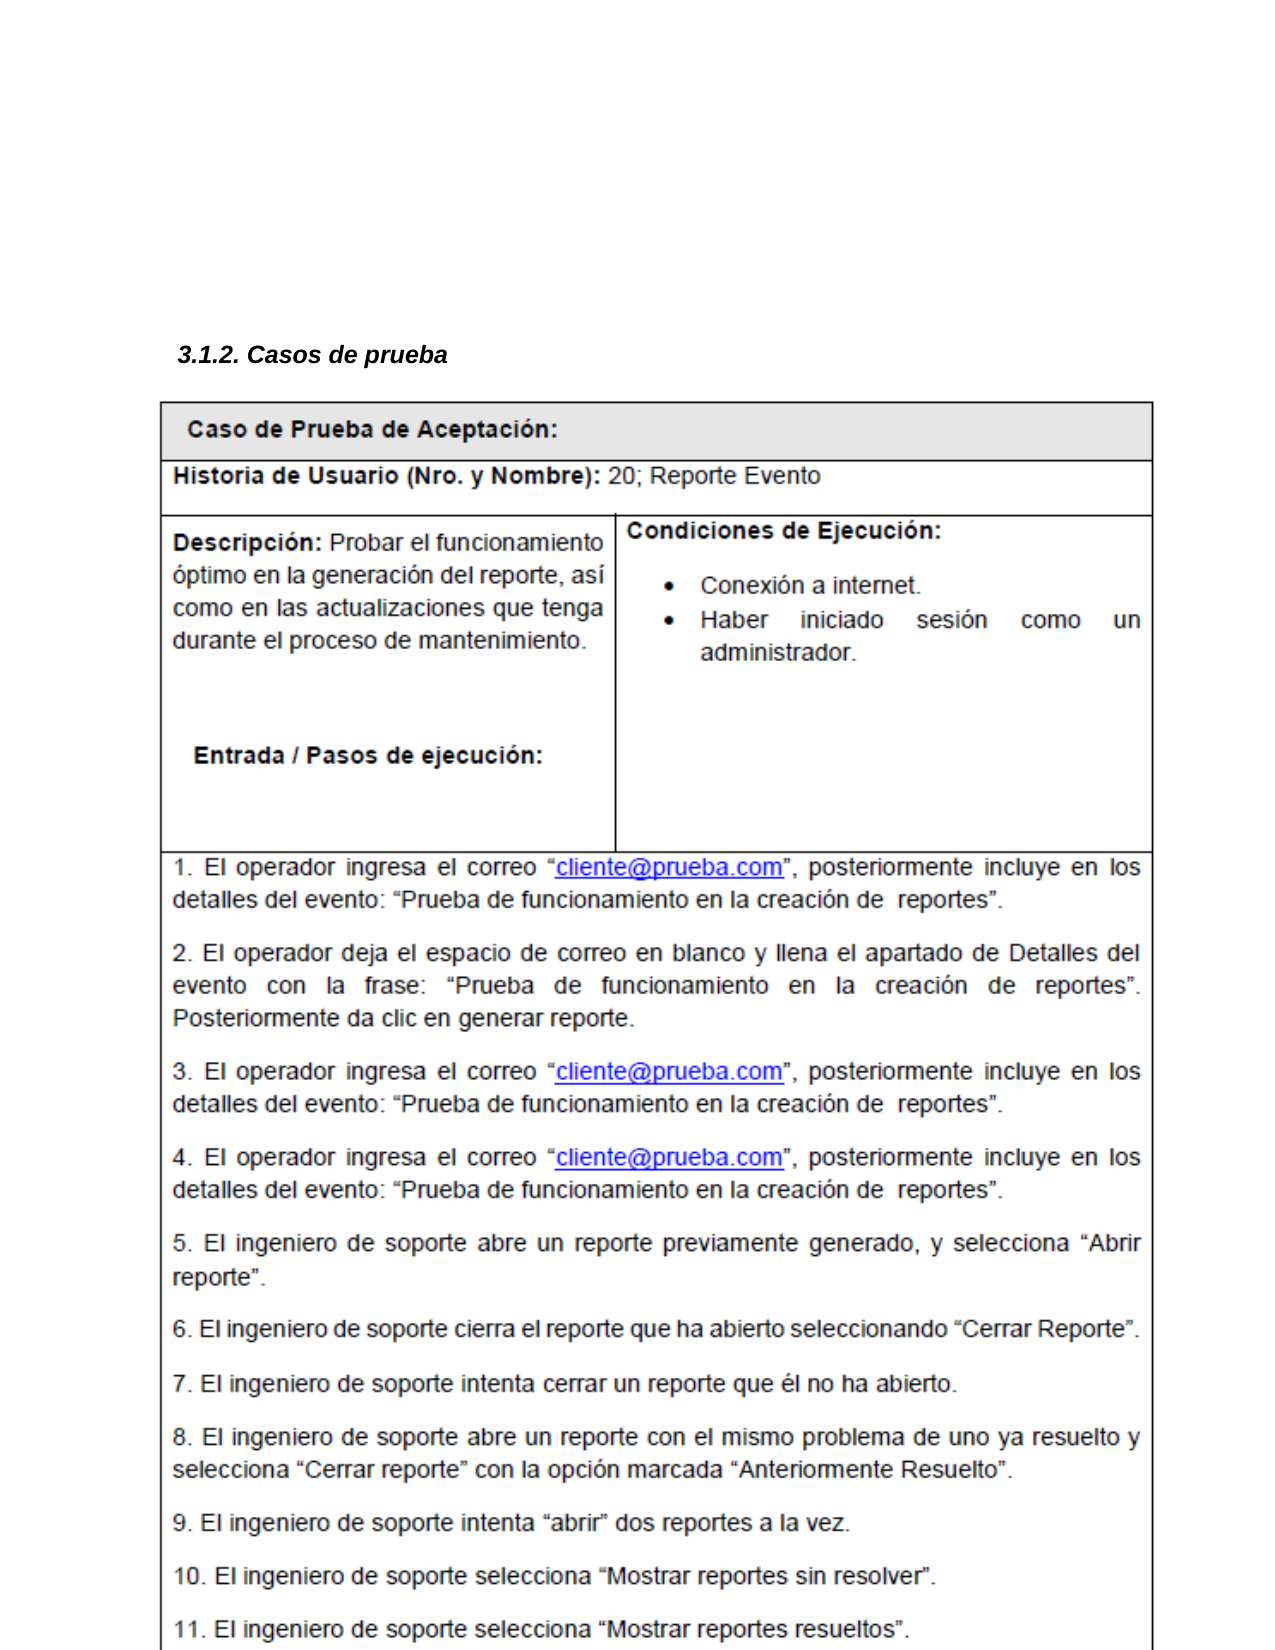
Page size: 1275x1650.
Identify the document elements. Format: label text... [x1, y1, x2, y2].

picture [145, 387, 1159, 1650]
text 3.1.2. Casos de prueba [177, 339, 1127, 368]
